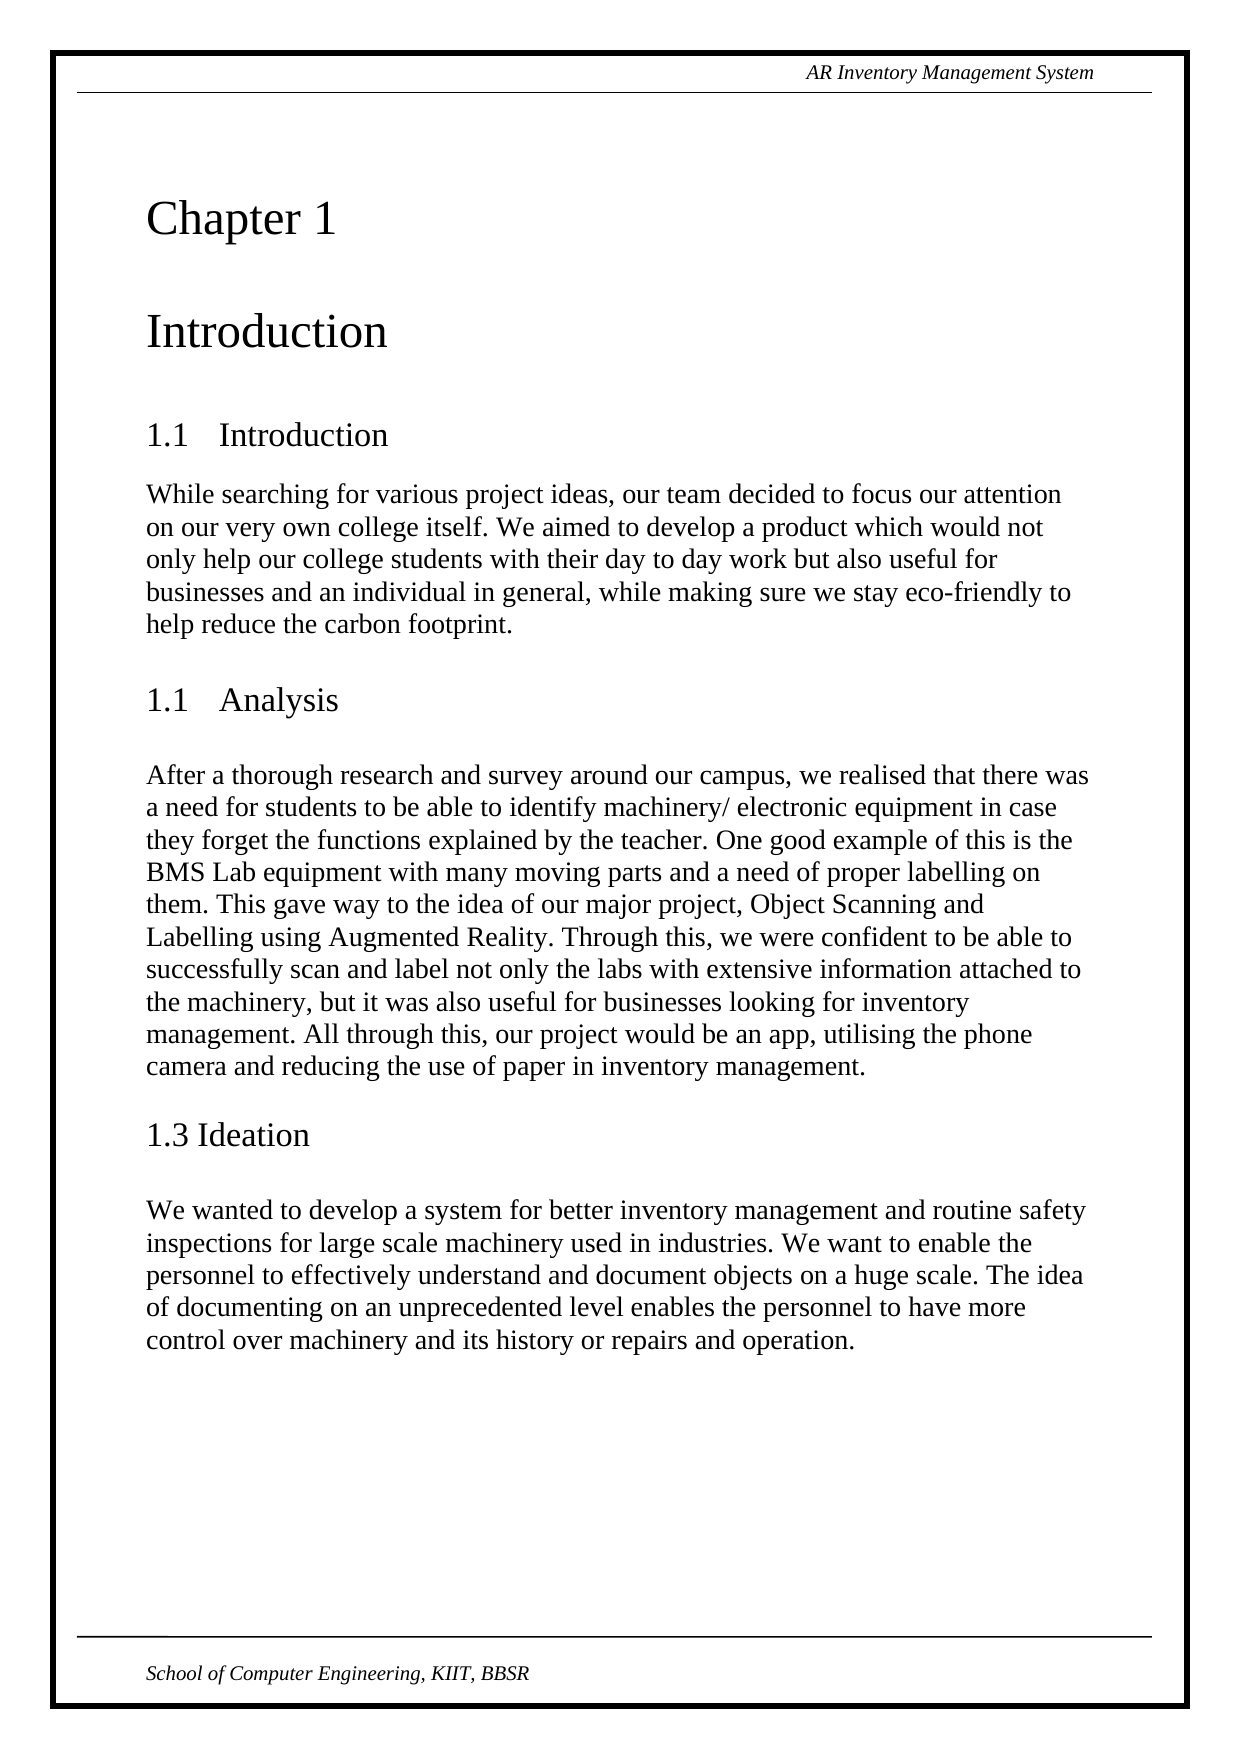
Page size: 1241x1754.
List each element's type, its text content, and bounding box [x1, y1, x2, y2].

text Chapter 1 [146, 188, 1096, 245]
text While searching for various project ideas, our team decided to focus our attention on our very own college itself. We aimed to develop a product which would not only help our college students with their day to day work but also useful for businesses and an individual in general, while making sure we stay eco-friendly to help reduce the carbon footprint. [146, 477, 1096, 639]
text 1.1 Introduction [146, 414, 1096, 453]
text 1.1 Analysis [146, 679, 1096, 718]
text We wanted to develop a system for better inventory management and routine safety inspections for large scale machinery used in industries. We want to enable the personnel to effectively understand and document objects on a huge scale. The idea of documenting on an unprecedented level enables the personnel to have more control over machinery and its history or repairs and operation. [146, 1193, 1096, 1355]
text After a thorough research and survey around our campus, we realised that there was a need for students to be able to identify machinery/ electronic equipment in case they forget the functions explained by the teacher. One good example of this is the BMS Lab equipment with many moving parts and a need of proper labelling on them. This gave way to the idea of our major project, Object Scanning and Labelling using Augmented Reality. Through this, we were confident to be able to successfully scan and label not only the labs with extensive information attached to the machinery, but it was also useful for businesses looking for inventory management. All through this, our project would be an app, utilising the phone camera and reducing the use of paper in inventory management. [146, 758, 1096, 1082]
text Introduction [146, 301, 1096, 358]
text 1.3 Ideation [146, 1114, 1096, 1154]
